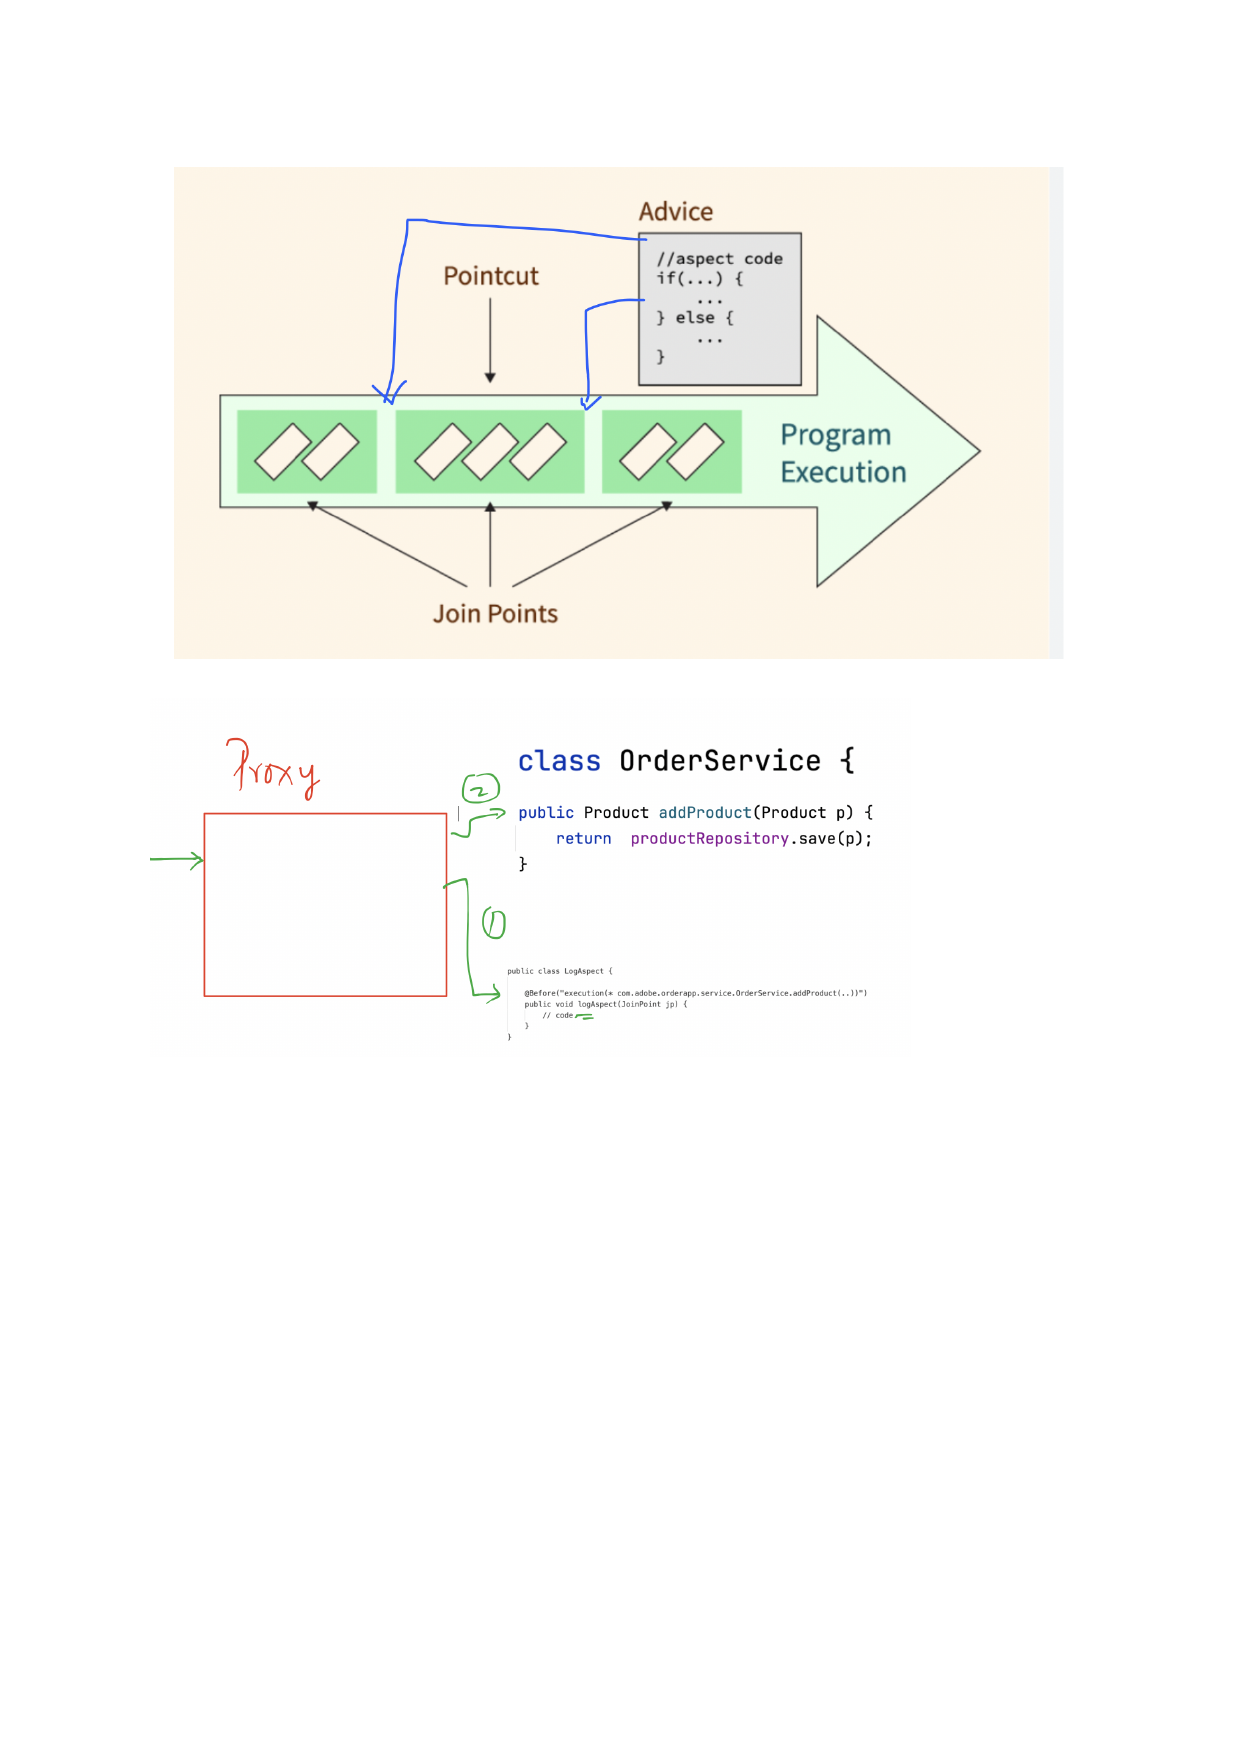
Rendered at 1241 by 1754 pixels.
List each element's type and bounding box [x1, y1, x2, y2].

picture [150, 150, 1091, 1057]
